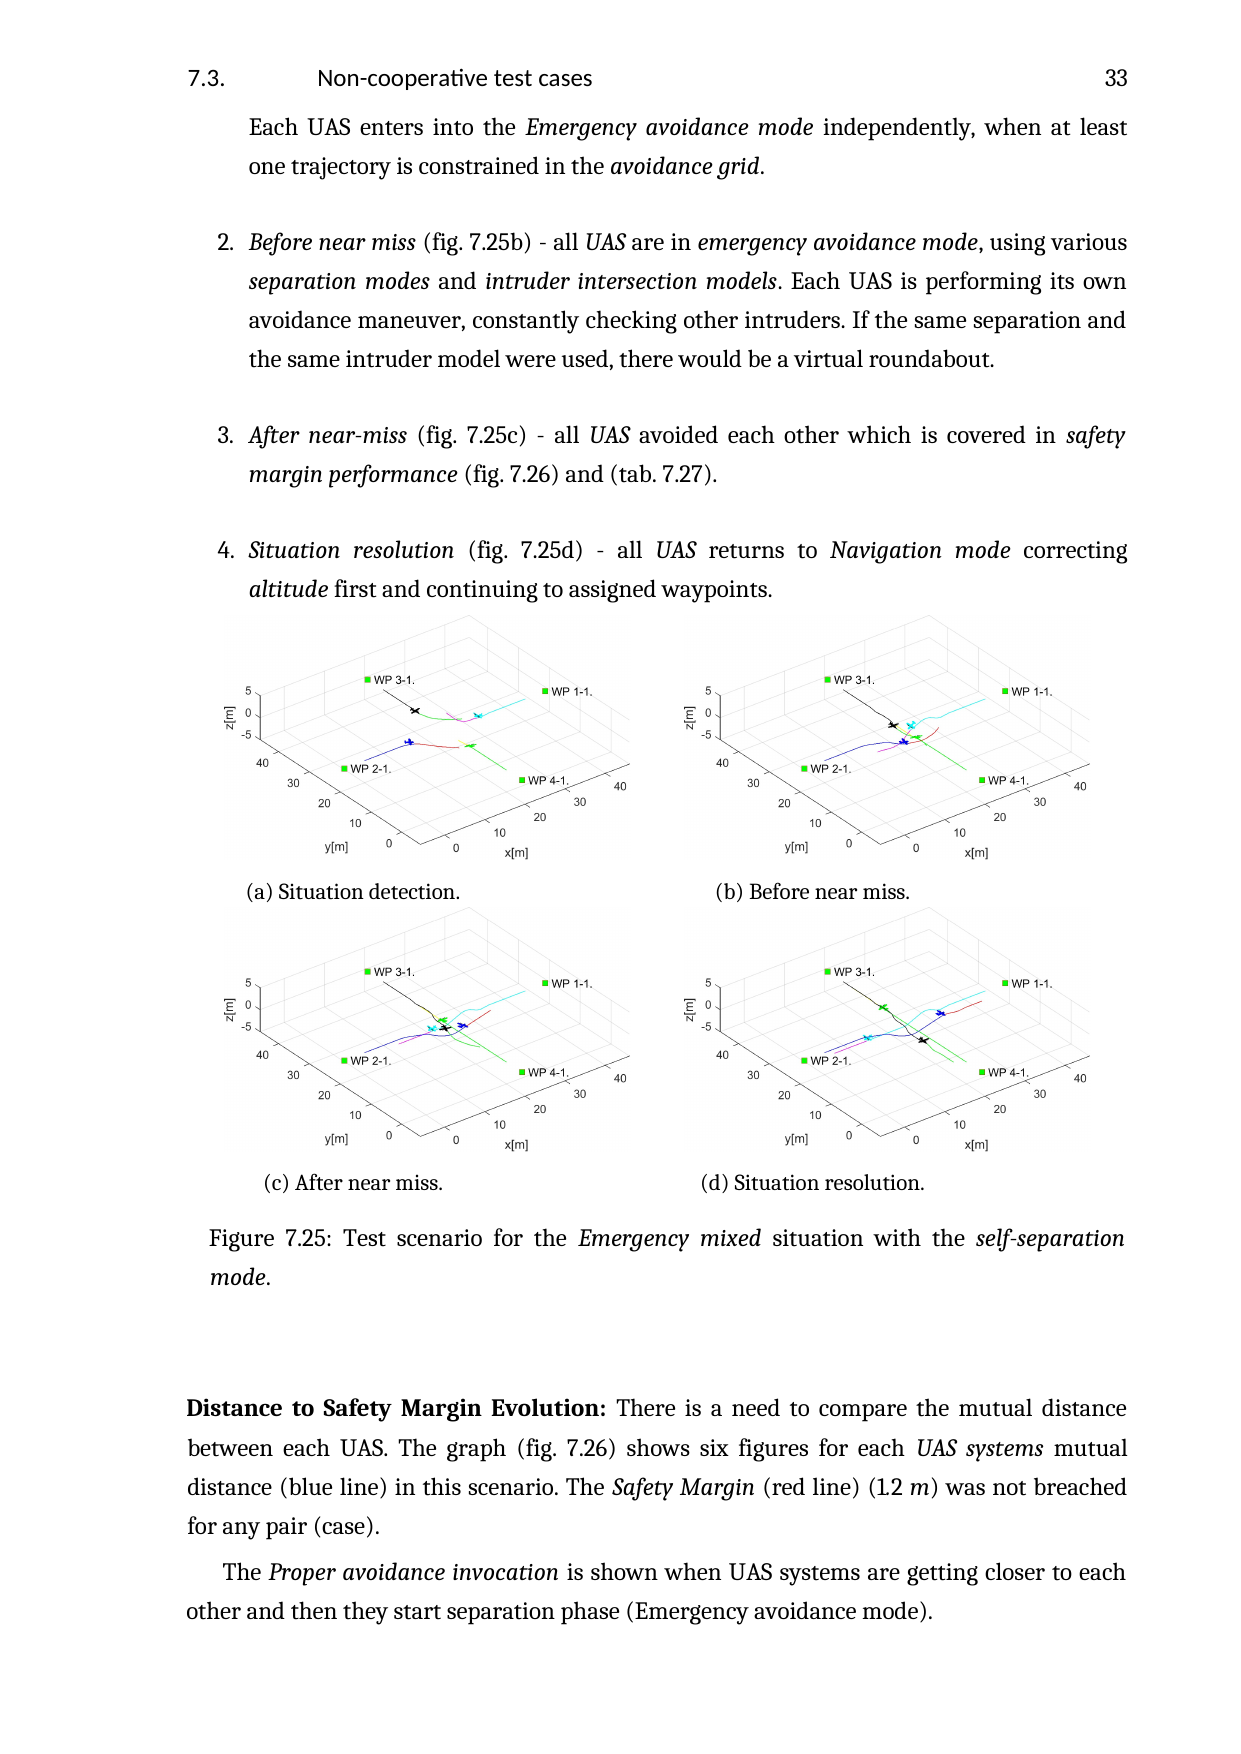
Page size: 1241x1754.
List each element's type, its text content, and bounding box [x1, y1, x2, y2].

picture [684, 615, 1091, 860]
picture [684, 907, 1091, 1152]
picture [224, 907, 631, 1152]
text (a) Situation detection. (b) Before near miss. [187, 879, 1128, 905]
text Figure 7.25: Test scenario for the Emergency mixed situation with the self-separation mode. [209, 1224, 1128, 1292]
list After near-miss (fig. 7.25c) - all UAS avoided each other which is covered in safety margin performance (fig. 7.26) and (tab. 7.27). [217, 421, 1128, 488]
text Distance to Safety Margin Evolution: There is a need to compare the mutual distance between each UAS. The graph (fig. 7.26) shows six figures for each UAS systems mutual distance (blue line) in this scenario. The Safety Margin (red line) (1.2 m) was not breached for any pair (case). [186, 1394, 1128, 1540]
text (c) After near miss. (d) Situation resolution. [187, 1170, 1128, 1197]
text The Proper avoidance invocation is shown when UAS systems are getting closer to each other and then they start separation phase (Emergency avoidance mode). [186, 1558, 1128, 1626]
picture [224, 615, 631, 860]
list Before near miss (fig. 7.25b) - all UAS are in emergency avoidance mode, using various separation modes and intruder intersection models. Each UAS is performing its own avoidance maneuver, constantly checking other intruders. If the same separation and the same intruder model were used, there would be a virtual roundabout. [217, 228, 1128, 374]
list Situation resolution (fig. 7.25d) - all UAS returns to Navigation mode correcting altitude first and continuing to assigned waypoints. [217, 536, 1128, 604]
